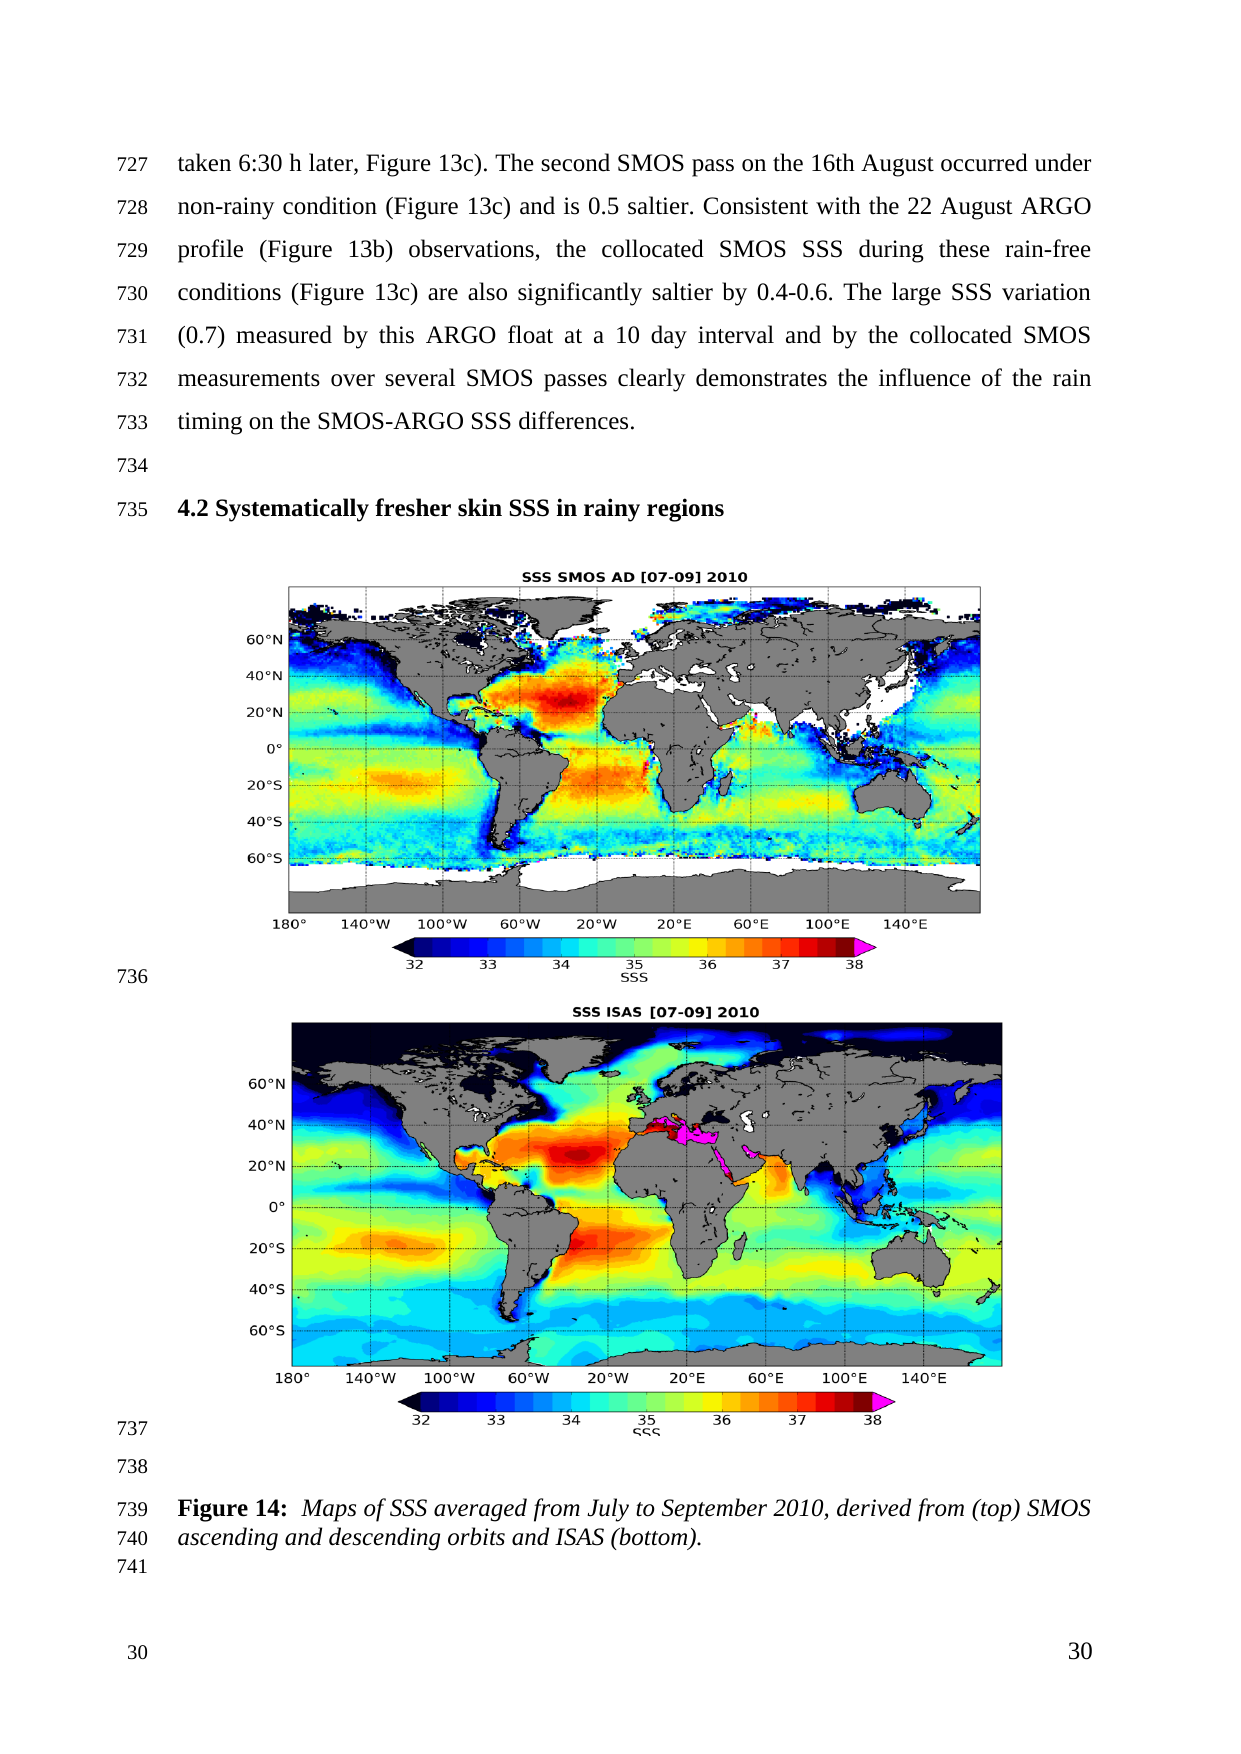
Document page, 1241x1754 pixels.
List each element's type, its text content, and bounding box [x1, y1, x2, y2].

picture [177, 998, 1013, 1436]
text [177, 148, 1092, 435]
text Figure 14: Maps of SSS averaged from July to September 2010, derived from (top) SMOS ascending and descending orbits and ISAS (bottom). [177, 1493, 1092, 1551]
picture [177, 535, 994, 984]
text 4.2 Systematically fresher skin SSS in rainy regions [177, 493, 1092, 521]
